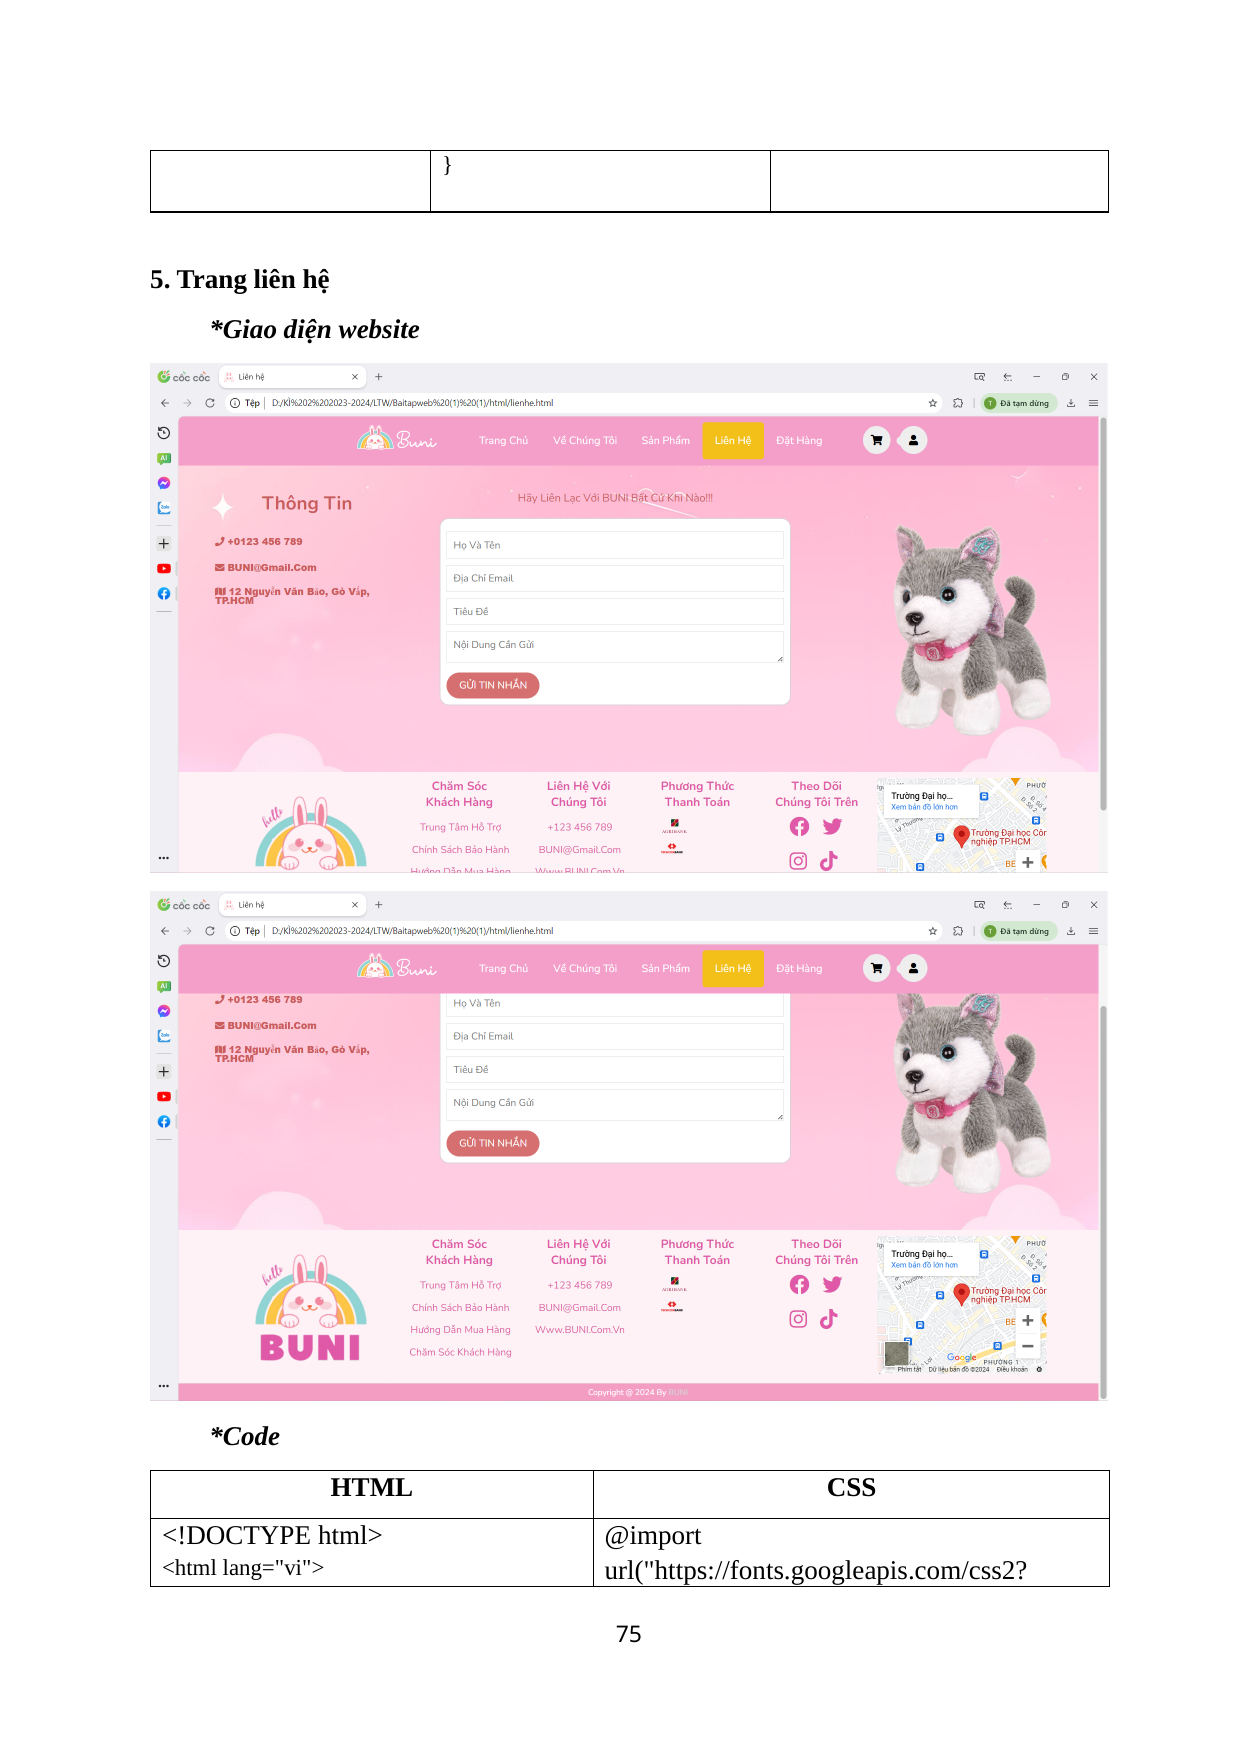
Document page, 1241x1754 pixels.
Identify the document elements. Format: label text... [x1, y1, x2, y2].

text *Giao diện website [150, 313, 1107, 344]
text *Code [150, 1420, 1107, 1451]
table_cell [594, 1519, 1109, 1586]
table_header HTML [151, 1471, 593, 1518]
text 5. Trang liên hệ [150, 263, 1107, 294]
picture [150, 363, 1108, 873]
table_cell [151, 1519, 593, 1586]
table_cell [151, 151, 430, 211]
table_header CSS [594, 1471, 1109, 1518]
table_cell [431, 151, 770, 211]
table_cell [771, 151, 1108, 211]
picture [150, 891, 1108, 1401]
